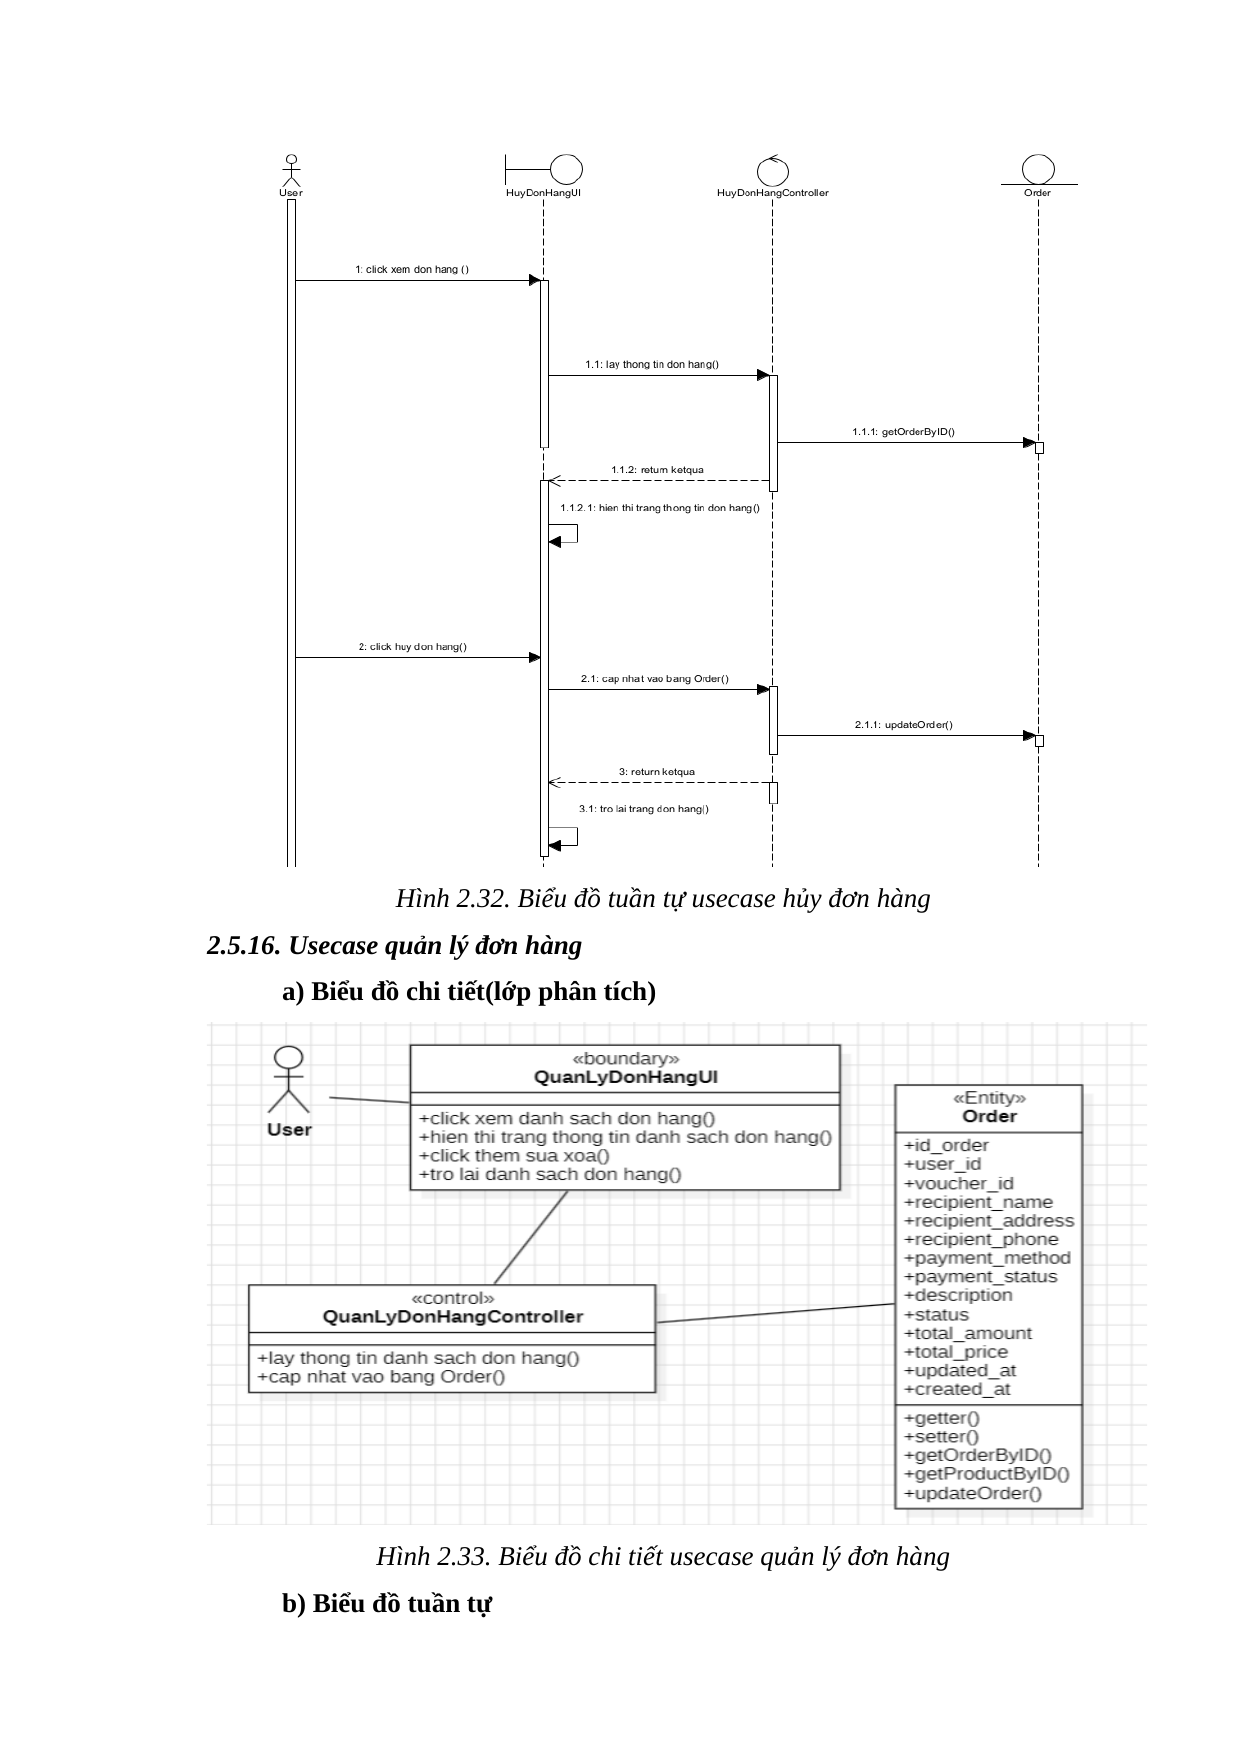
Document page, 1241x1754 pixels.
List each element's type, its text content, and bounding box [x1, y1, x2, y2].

text Hình 2.32. Biểu đồ tuần tự usecase hủy đơn hàng [207, 882, 1122, 913]
text b) Biểu đồ tuần tự [207, 1587, 1122, 1618]
subtitle 2.5.16. Usecase quản lý đơn hàng [207, 929, 1122, 960]
text a) Biểu đồ chi tiết(lớp phân tích) [282, 975, 1122, 1007]
text Hình 2.33. Biểu đồ chi tiết usecase quản lý đơn hàng [207, 1540, 1122, 1571]
picture [233, 147, 1096, 867]
picture [206, 1022, 1148, 1525]
